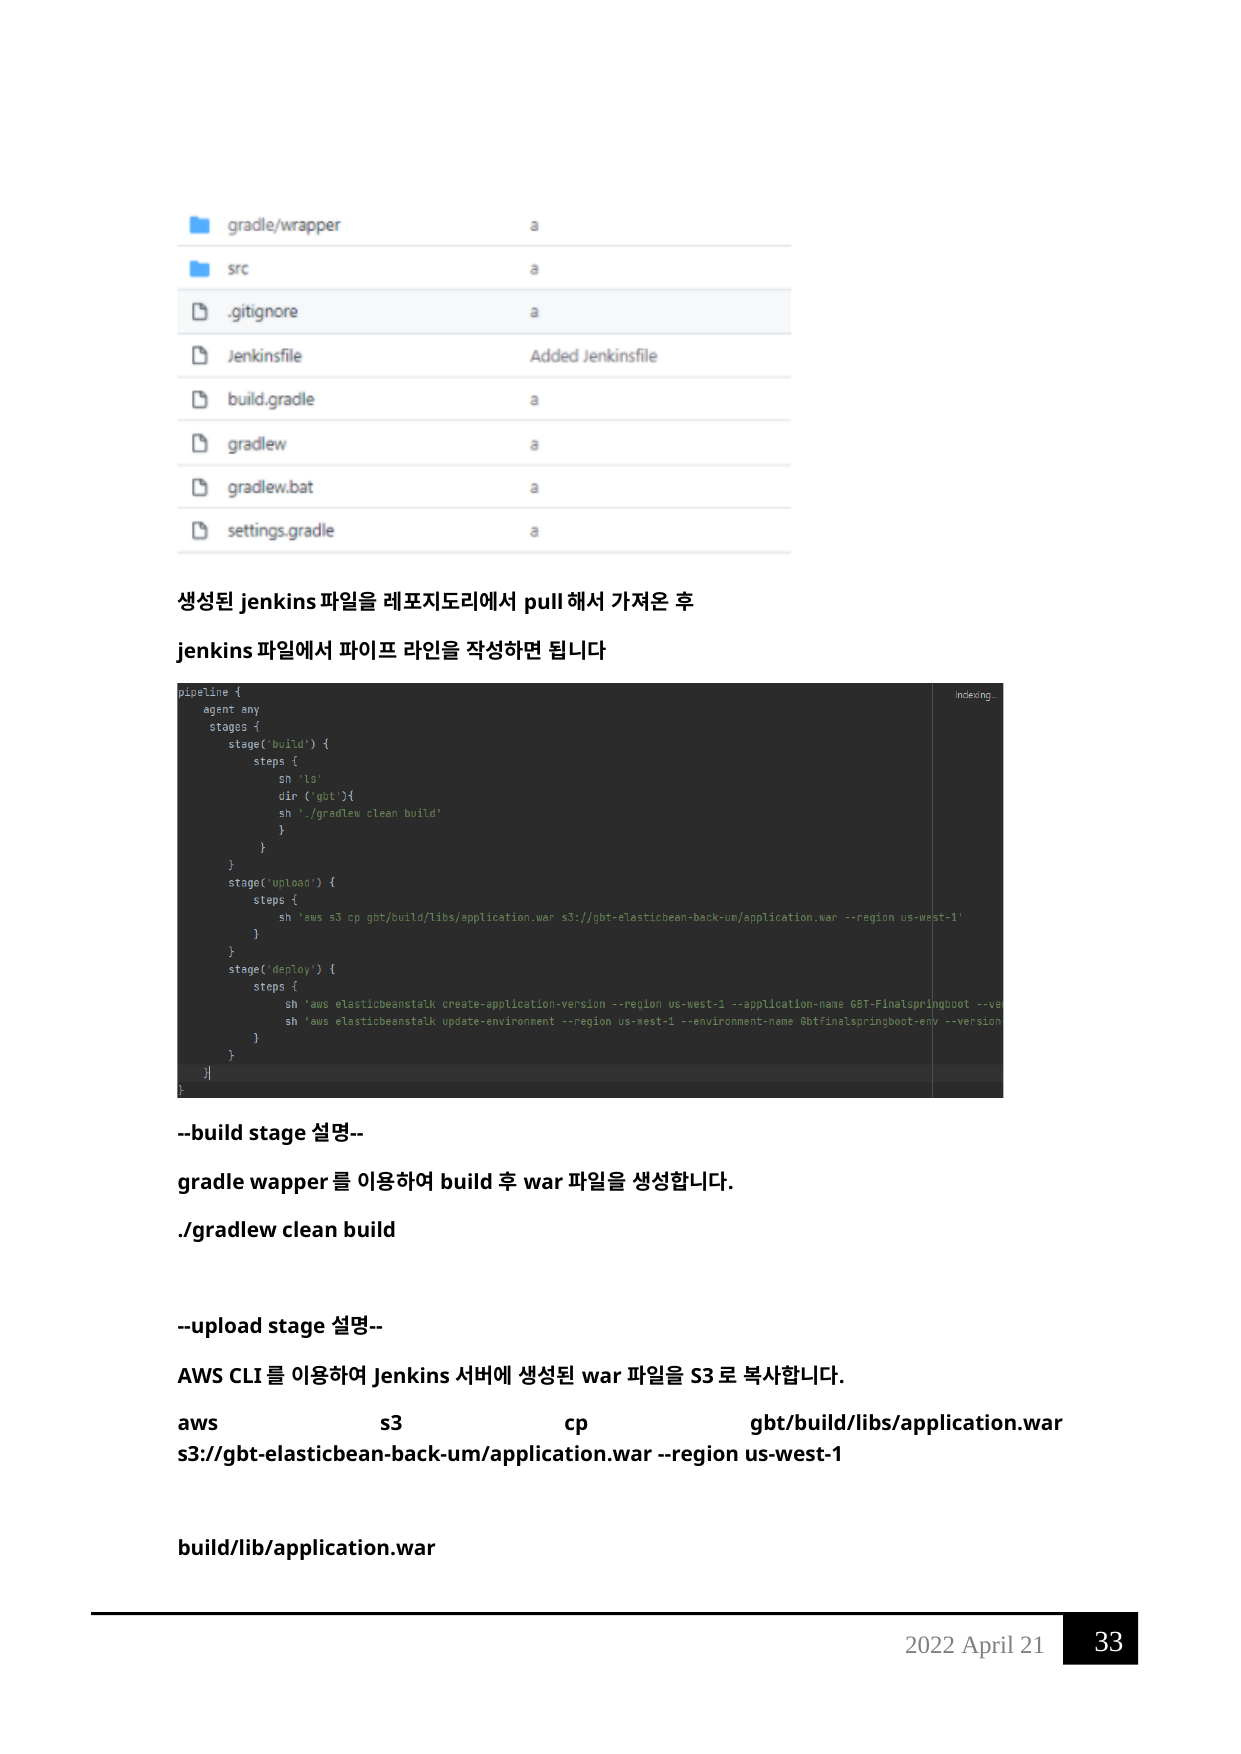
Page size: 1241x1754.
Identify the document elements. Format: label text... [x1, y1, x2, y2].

text gradle wapper를 이용하여 build 후 war 파일을 생성합니다. [177, 1166, 1063, 1196]
text AWS CLI를 이용하여 Jenkins 서버에 생성된 war 파일을 S3로 복사합니다. [177, 1359, 1063, 1389]
picture [177, 206, 792, 567]
text ./gradlew clean build [177, 1215, 1063, 1243]
text 생성된 jenkins파일을 레포지도리에서 pull해서 가져온 후 [177, 585, 1063, 615]
picture [177, 683, 1004, 1098]
text --build stage 설명-- [177, 1116, 1063, 1147]
text jenkins파일에서 파이프 라인을 작성하면 됩니다 [177, 634, 1063, 665]
text --upload stage 설명-- [177, 1309, 1063, 1340]
text aws s3 cp gbt/build/libs/application.war s3://gbt-elasticbean-back-um/application.war --region us-west-1 [177, 1408, 1063, 1467]
text build/lib/application.war [177, 1533, 1063, 1562]
